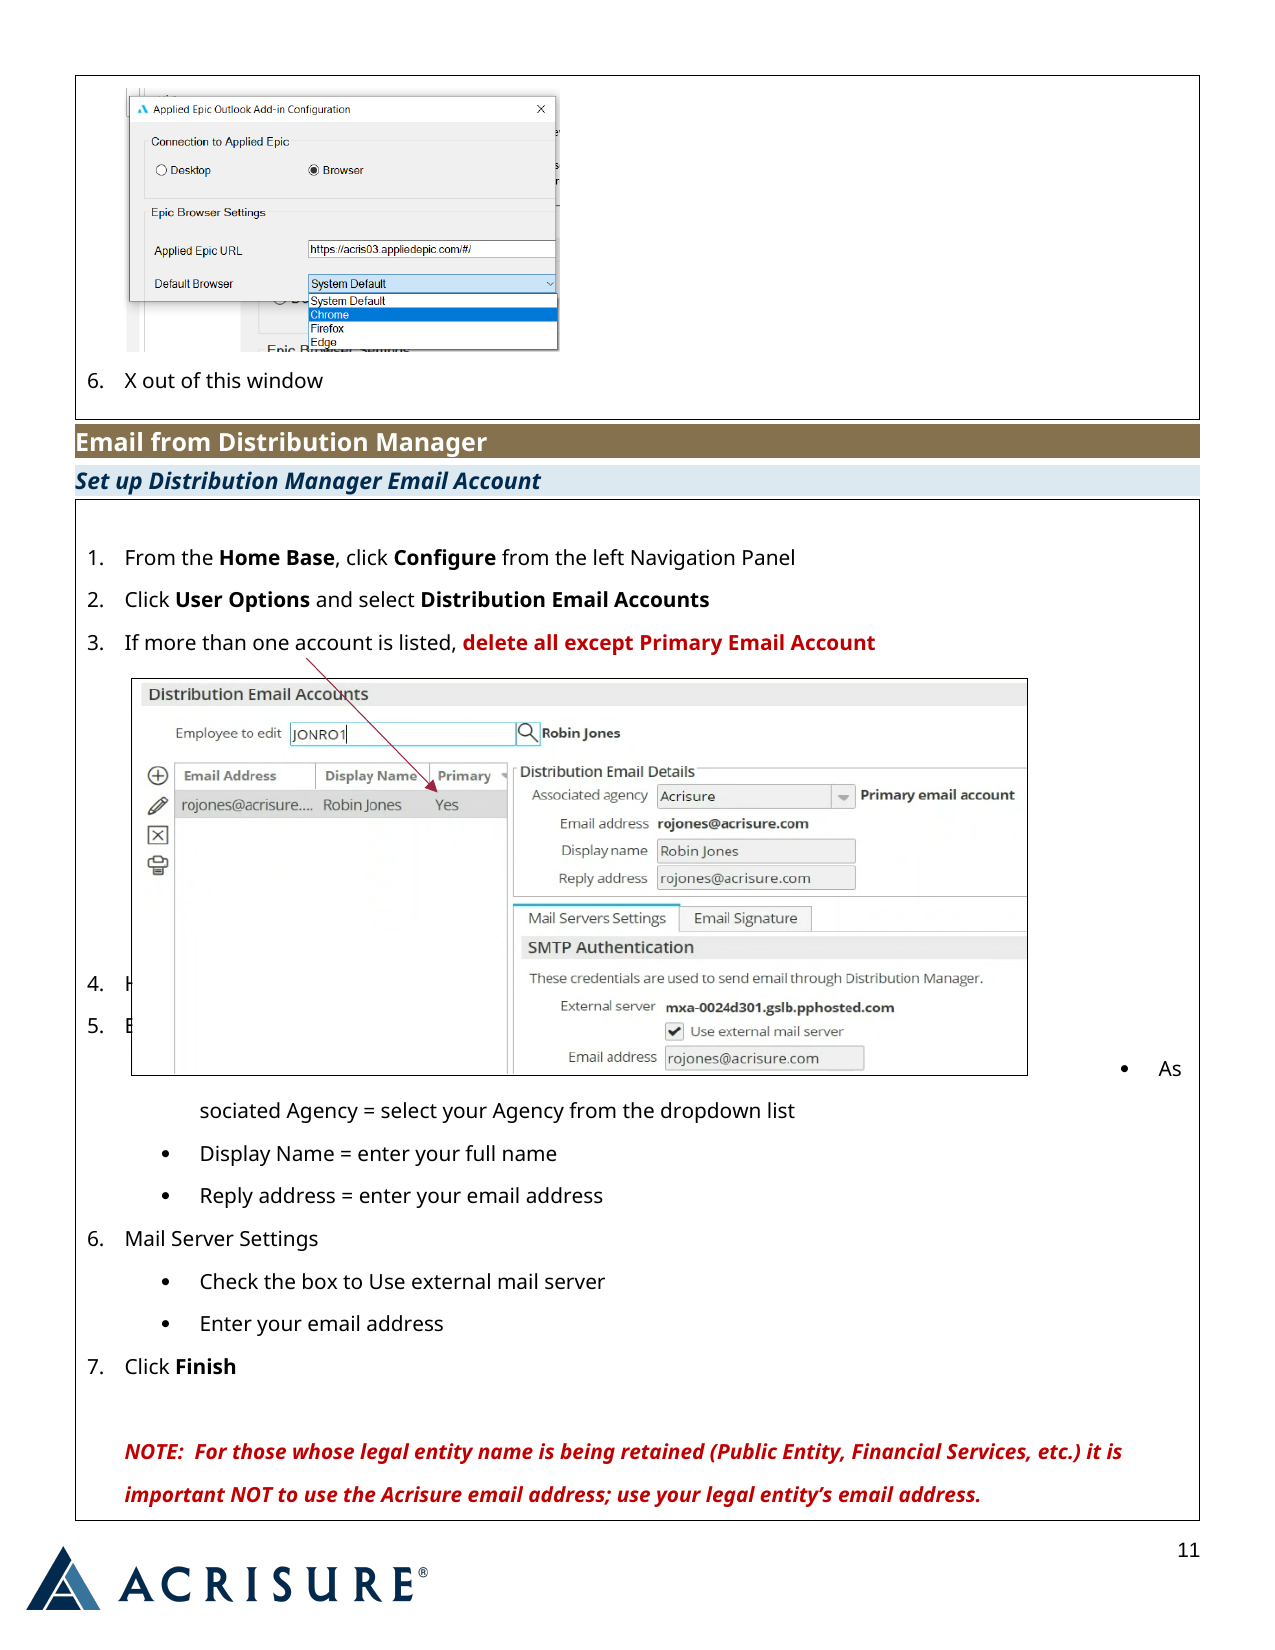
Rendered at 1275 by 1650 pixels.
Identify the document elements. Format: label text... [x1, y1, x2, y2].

subtitle Set up Distribution Manager Email Account [75, 465, 1200, 496]
picture [124, 88, 560, 352]
subtitle Email from Distribution Manager [75, 424, 1200, 458]
picture [26, 1546, 428, 1610]
picture [132, 679, 1027, 1074]
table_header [76, 76, 1199, 419]
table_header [76, 500, 1199, 1520]
